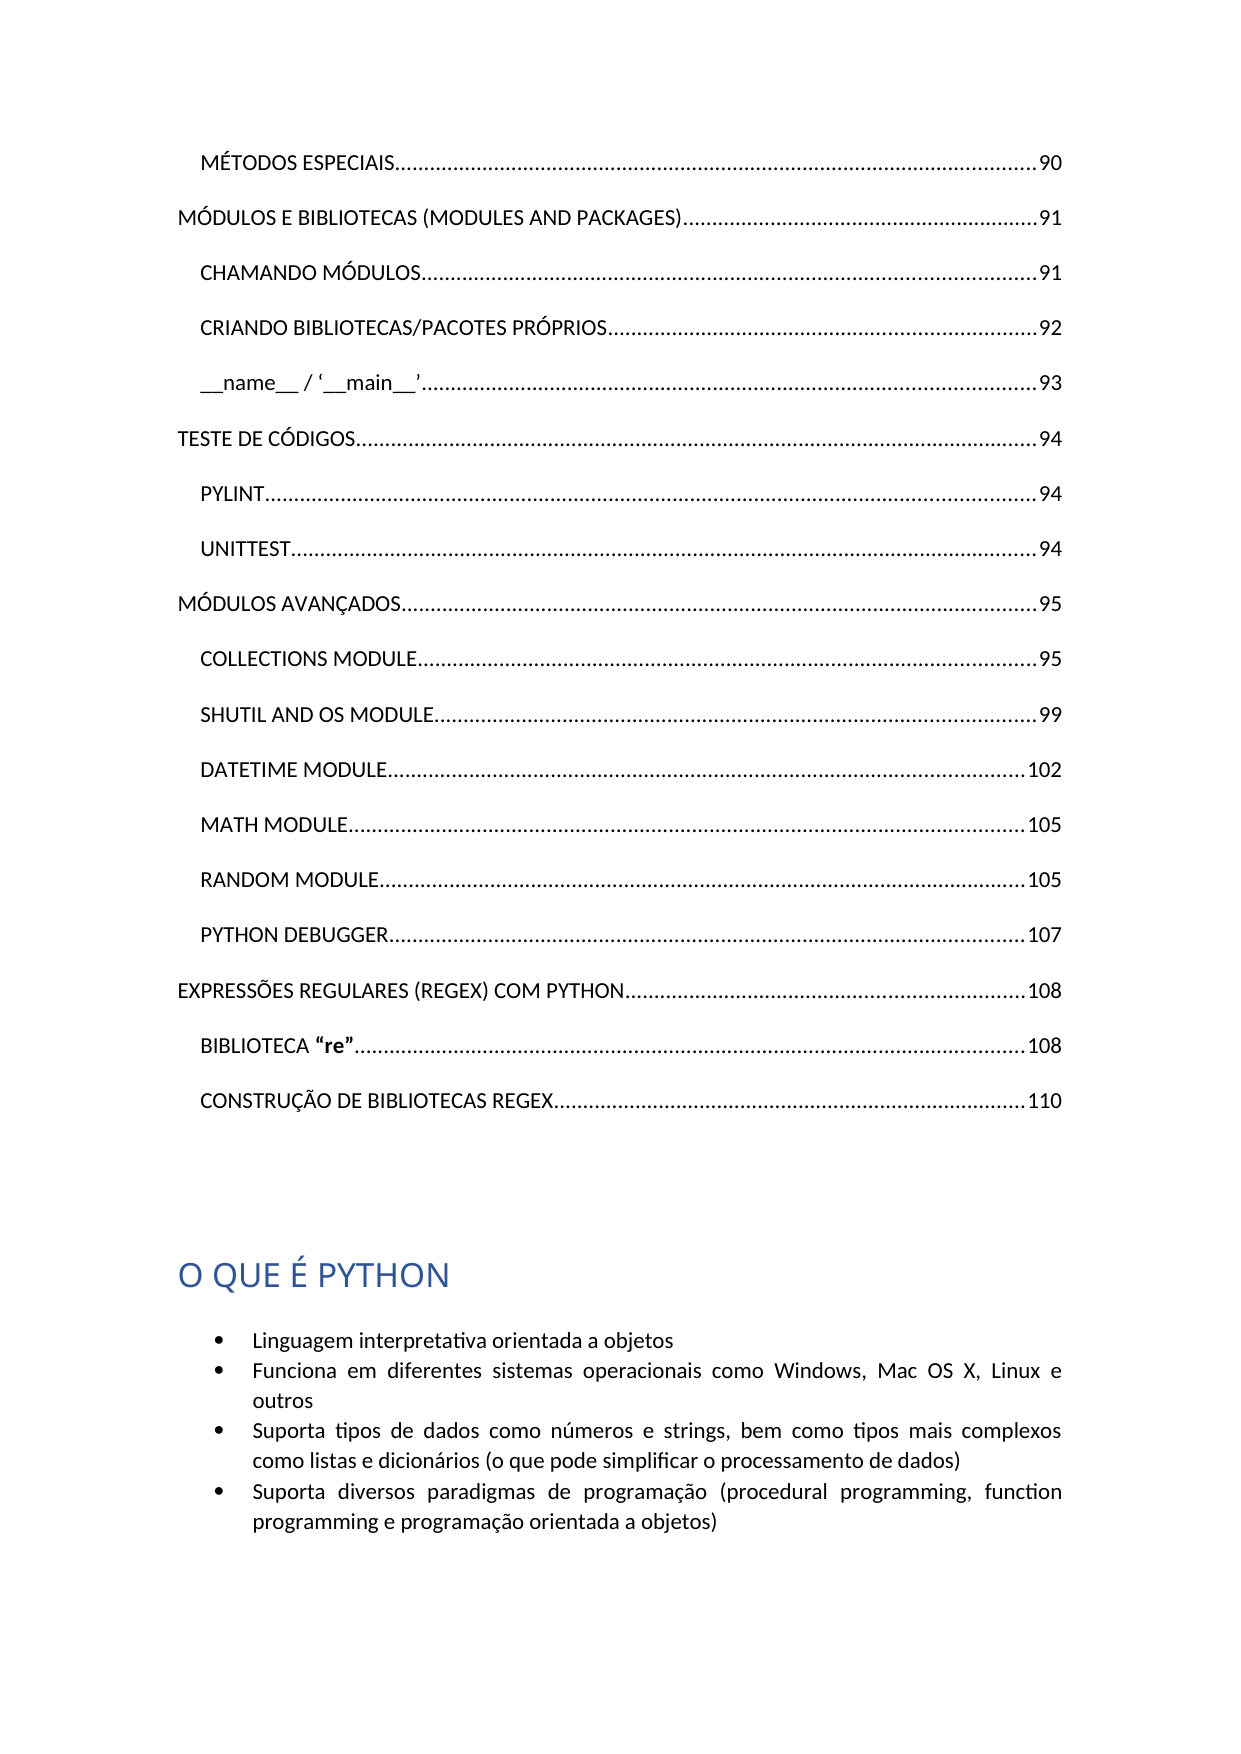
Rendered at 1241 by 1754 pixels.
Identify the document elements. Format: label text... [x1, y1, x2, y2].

subtitle O QUE É PYTHON [177, 1252, 1063, 1297]
list Suporta diversos paradigmas de programação (procedural programming, function programming e programação orientada a objetos) [215, 1477, 1063, 1535]
list Funciona em diferentes sistemas operacionais como Windows, Mac OS X, Linux e outros [215, 1356, 1063, 1414]
list Suporta tipos de dados como números e strings, bem como tipos mais complexos como listas e dicionários (o que pode simplificar o processamento de dados) [215, 1416, 1063, 1474]
list Linguagem interpretativa orientada a objetos [215, 1326, 1063, 1354]
